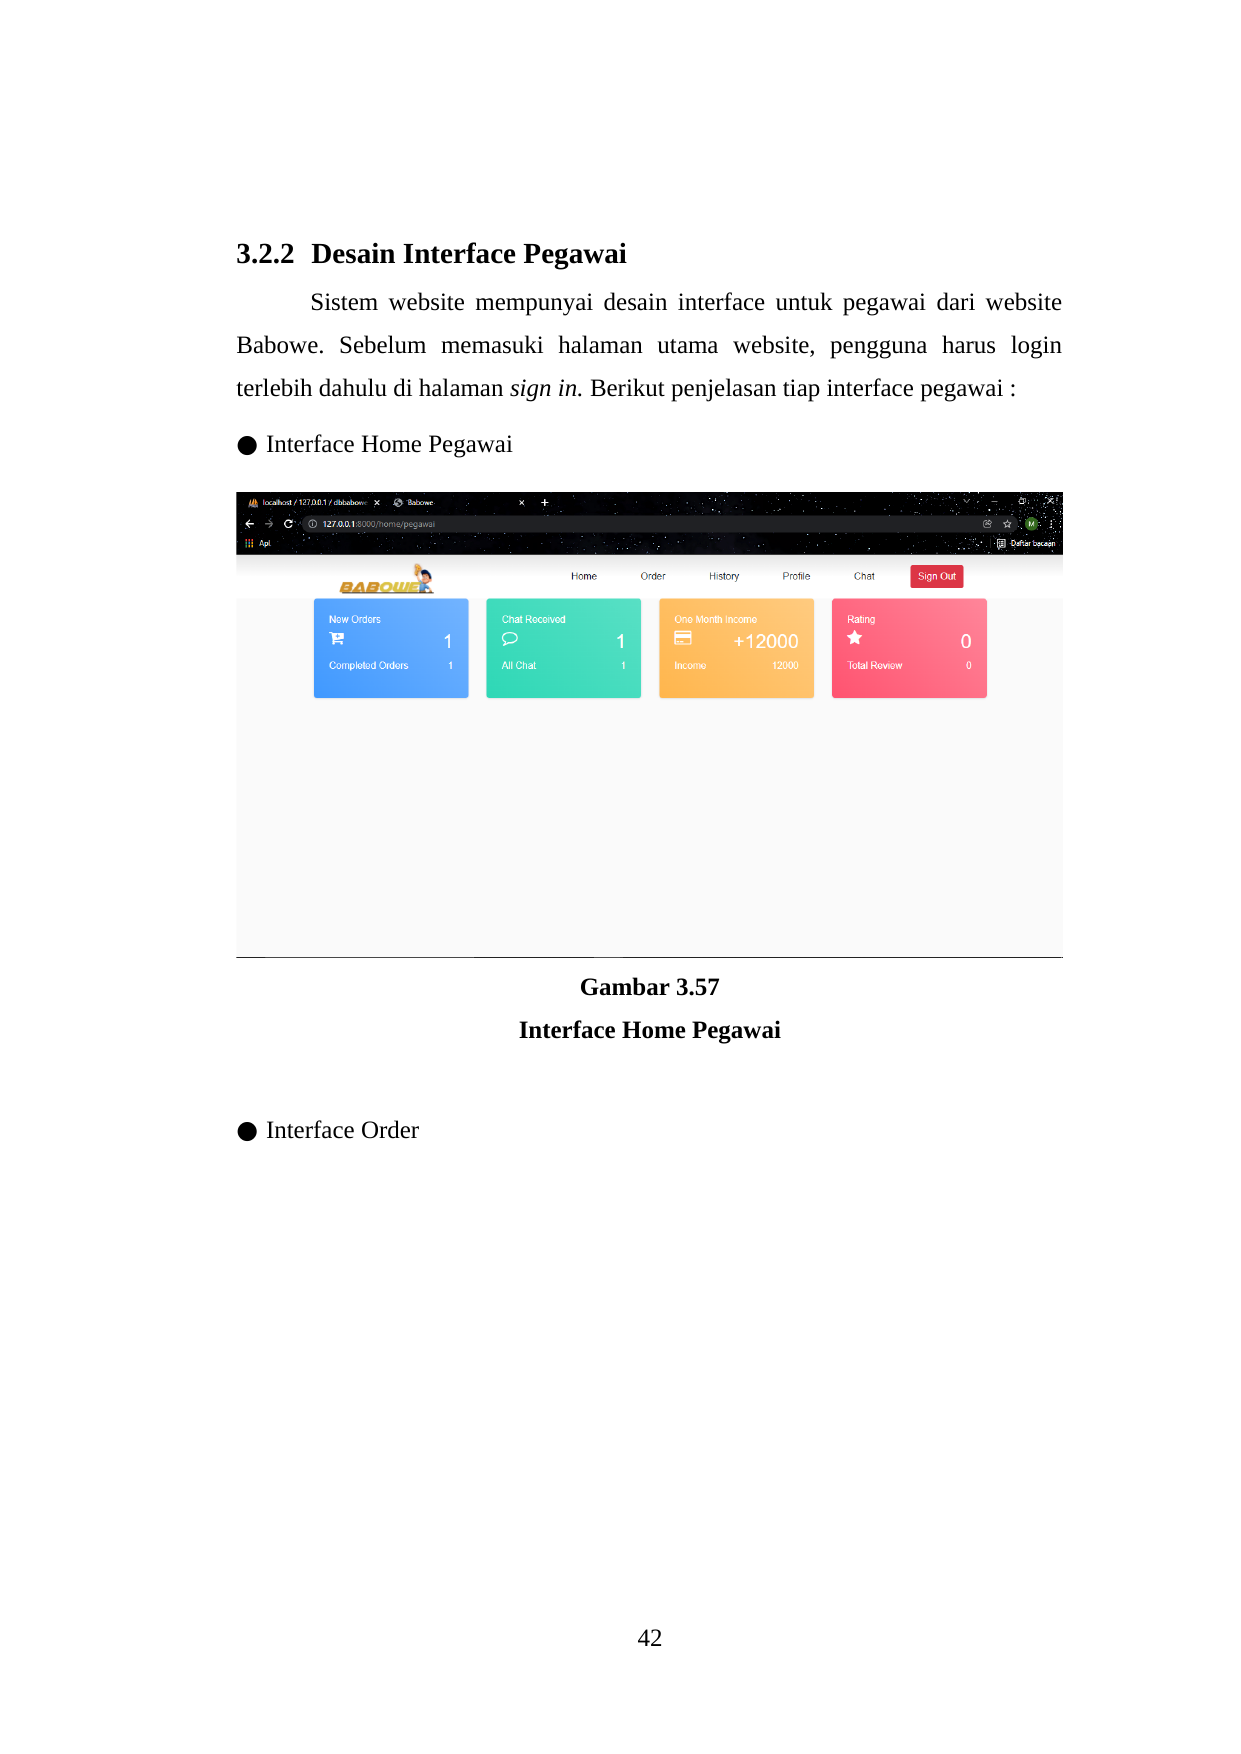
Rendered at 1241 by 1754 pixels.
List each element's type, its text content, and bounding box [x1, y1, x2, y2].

list Interface Order [236, 1101, 1063, 1153]
text Sistem website mempunyai desain interface untuk pegawai dari website Babowe. Sebelum memasuki halaman utama website, pengguna harus login terlebih dahulu di halaman sign in. Berikut penjelasan tiap interface pegawai : [236, 287, 1063, 402]
text Gambar 3.57 [236, 972, 1063, 1001]
subtitle Desain Interface Pegawai [236, 236, 1063, 270]
text Interface Home Pegawai [236, 1015, 1063, 1044]
picture [236, 492, 1063, 958]
list Interface Home Pegawai [236, 416, 1063, 467]
